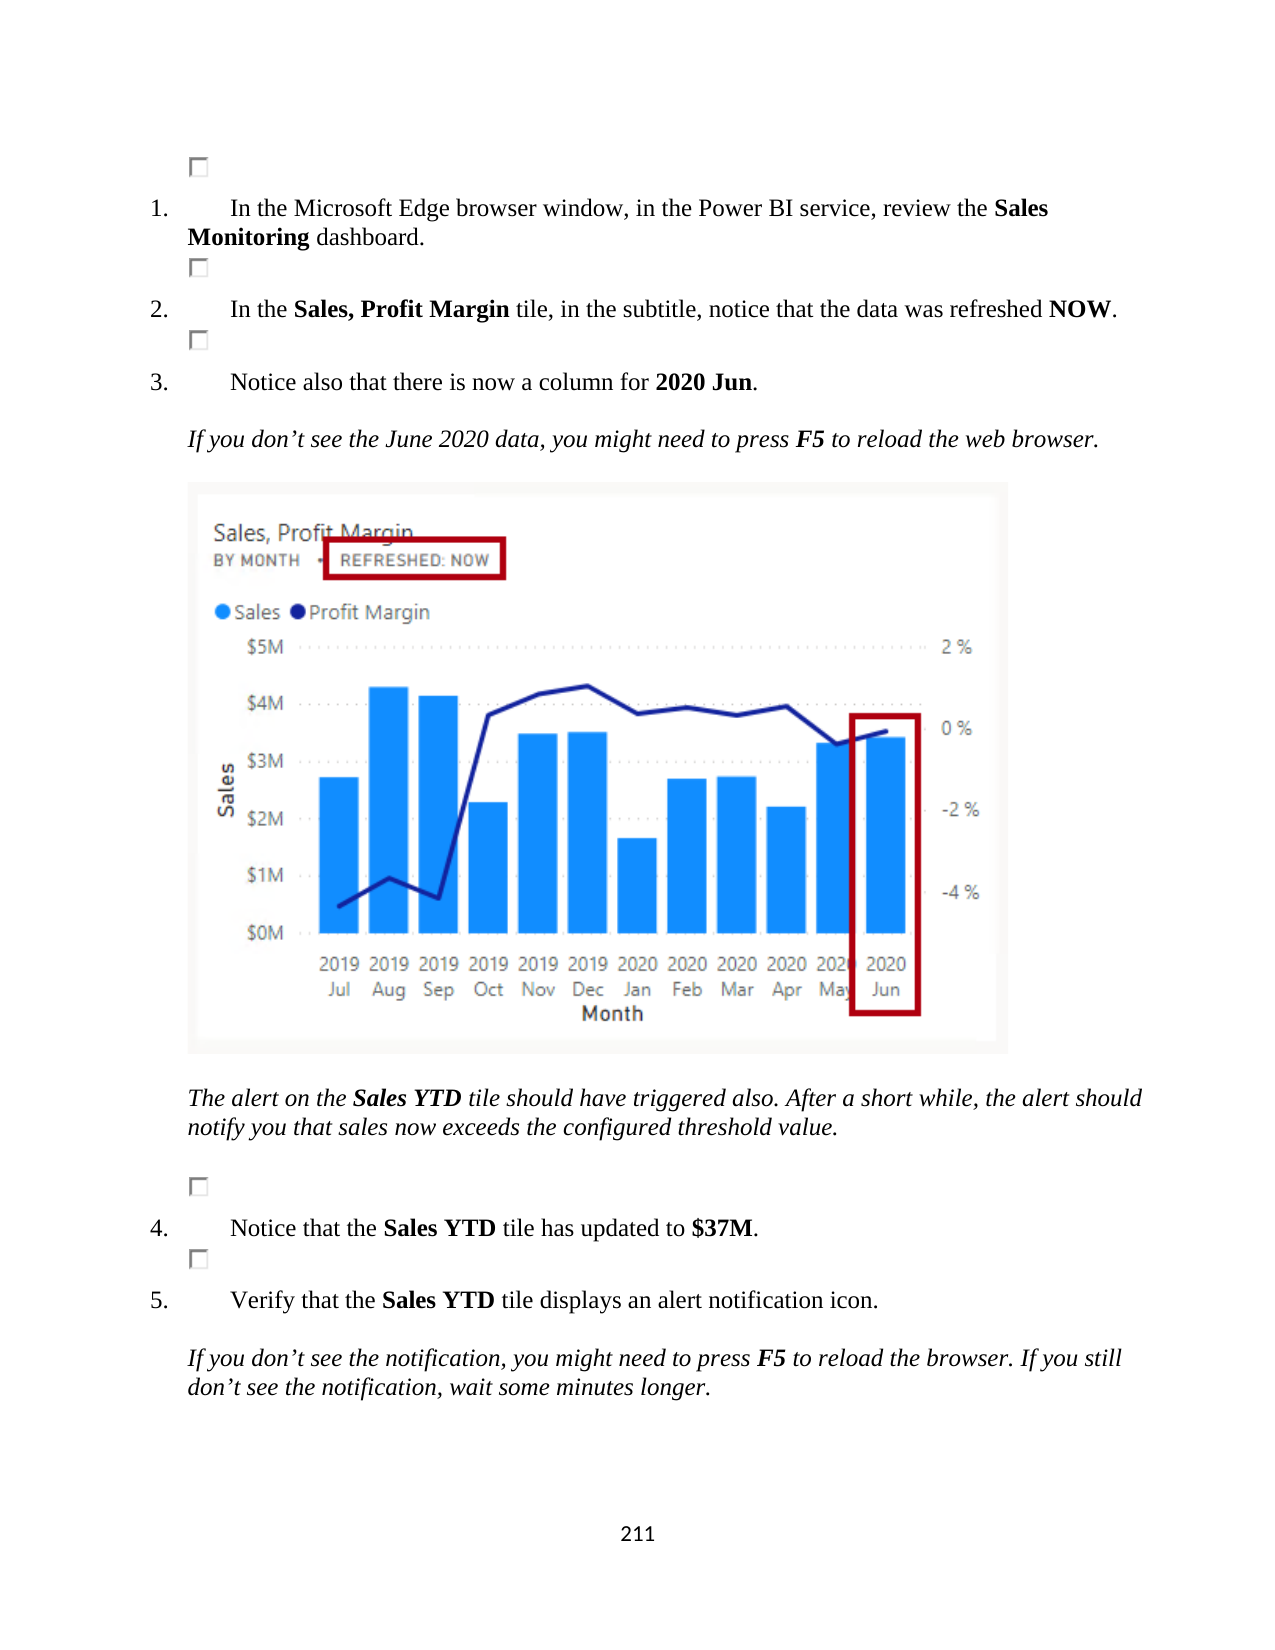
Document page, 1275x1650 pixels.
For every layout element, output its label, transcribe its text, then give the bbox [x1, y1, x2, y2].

text If you don’t see the June 2020 data, you might need to press F5 to reload the web browser. [187, 424, 1162, 453]
picture [187, 482, 1009, 1054]
list In the Sales, Profit Margin tile, in the subtitle, notice that the data was refreshed NOW. [150, 251, 1162, 323]
list Notice also that there is now a column for 2020 Jun. [150, 323, 1162, 395]
list Verify that the Sales YTD tile displays an alert notification icon. [150, 1242, 1162, 1314]
list In the Microsoft Edge browser window, in the Power BI service, review the Sales Monitoring dashboard. [150, 150, 1162, 251]
text If you don’t see the notification, you might need to press F5 to reload the browser. If you still don’t see the notification, wait some minutes longer. [187, 1343, 1162, 1401]
list Notice that the Sales YTD tile has updated to $37M. [150, 1170, 1162, 1242]
text The alert on the Sales YTD tile should have triggered also. After a short while, the alert should notify you that sales now exceeds the configured threshold value. [187, 1083, 1162, 1141]
